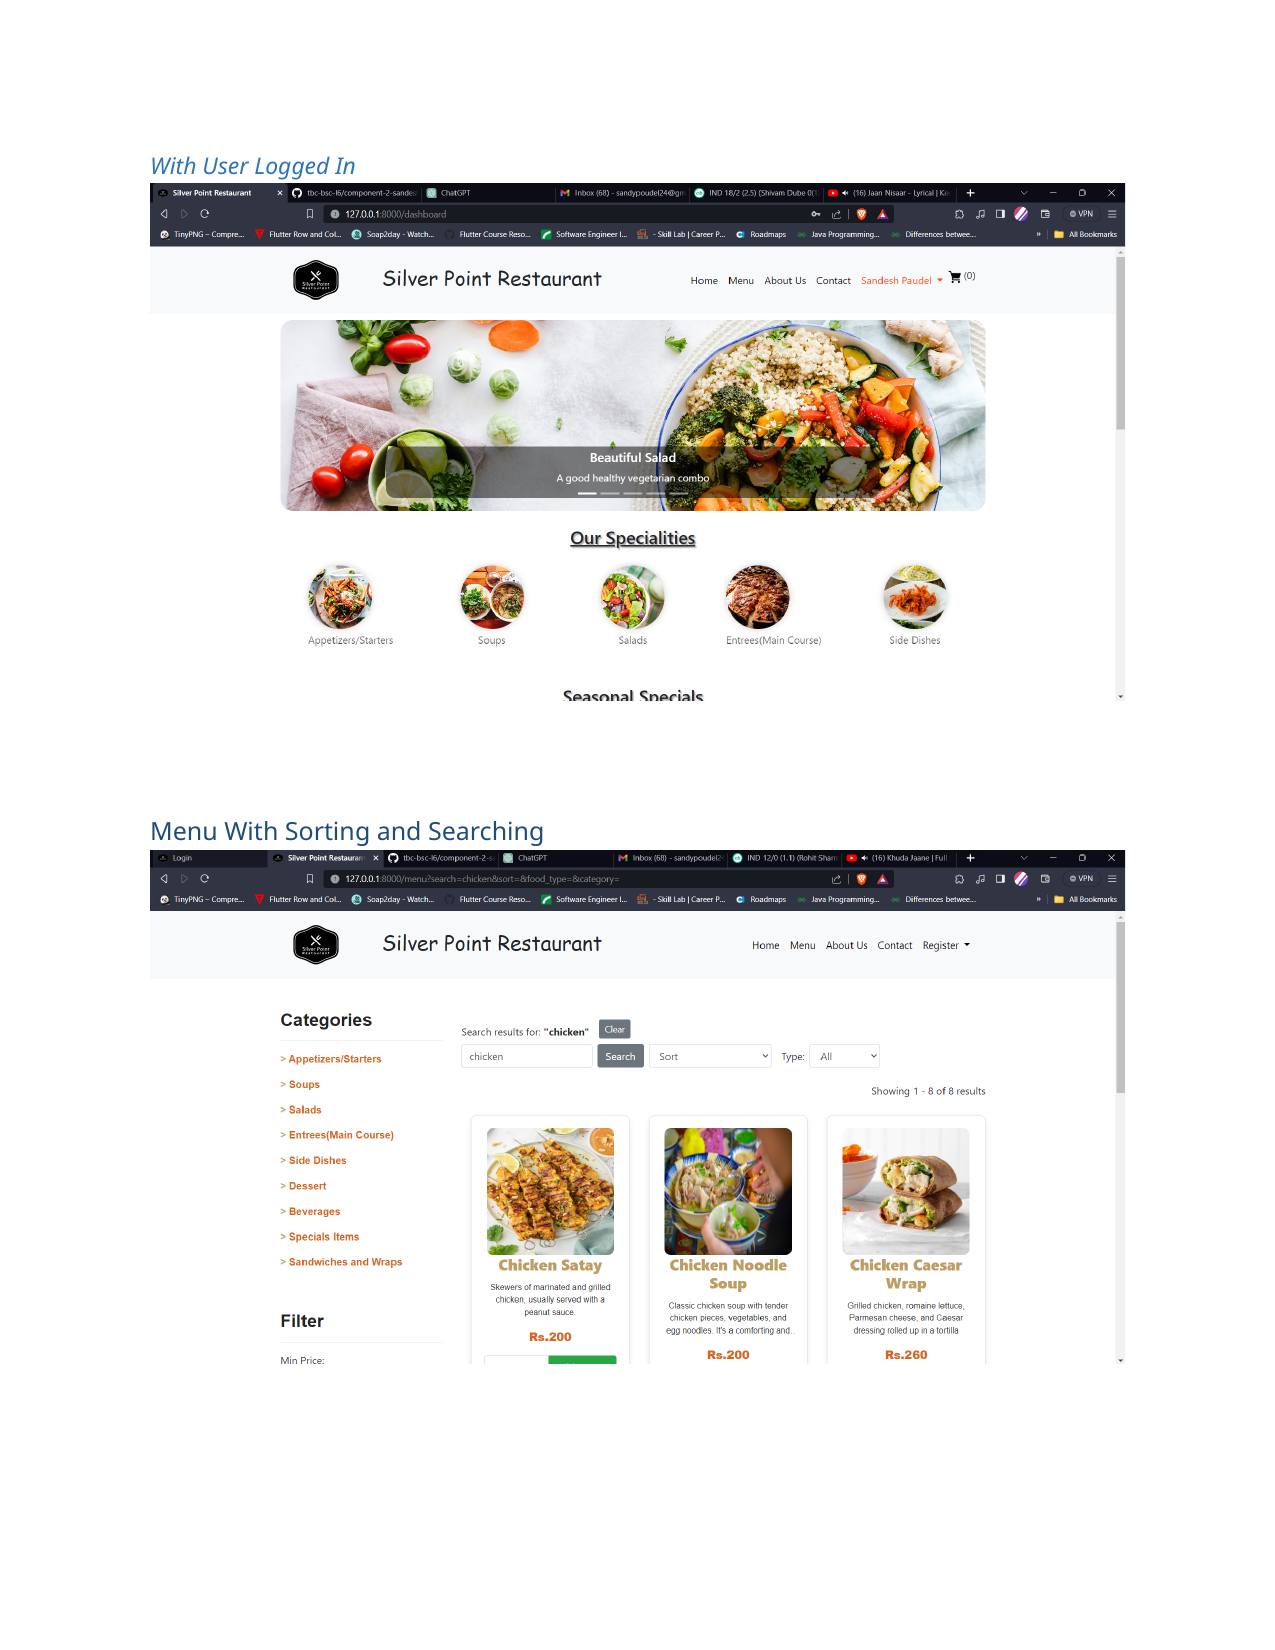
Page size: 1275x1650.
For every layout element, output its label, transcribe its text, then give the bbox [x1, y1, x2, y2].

picture [150, 850, 1125, 1364]
subtitle With User Logged In [150, 150, 1125, 181]
subtitle Menu With Sorting and Searching [150, 813, 1125, 847]
picture [150, 183, 1125, 701]
